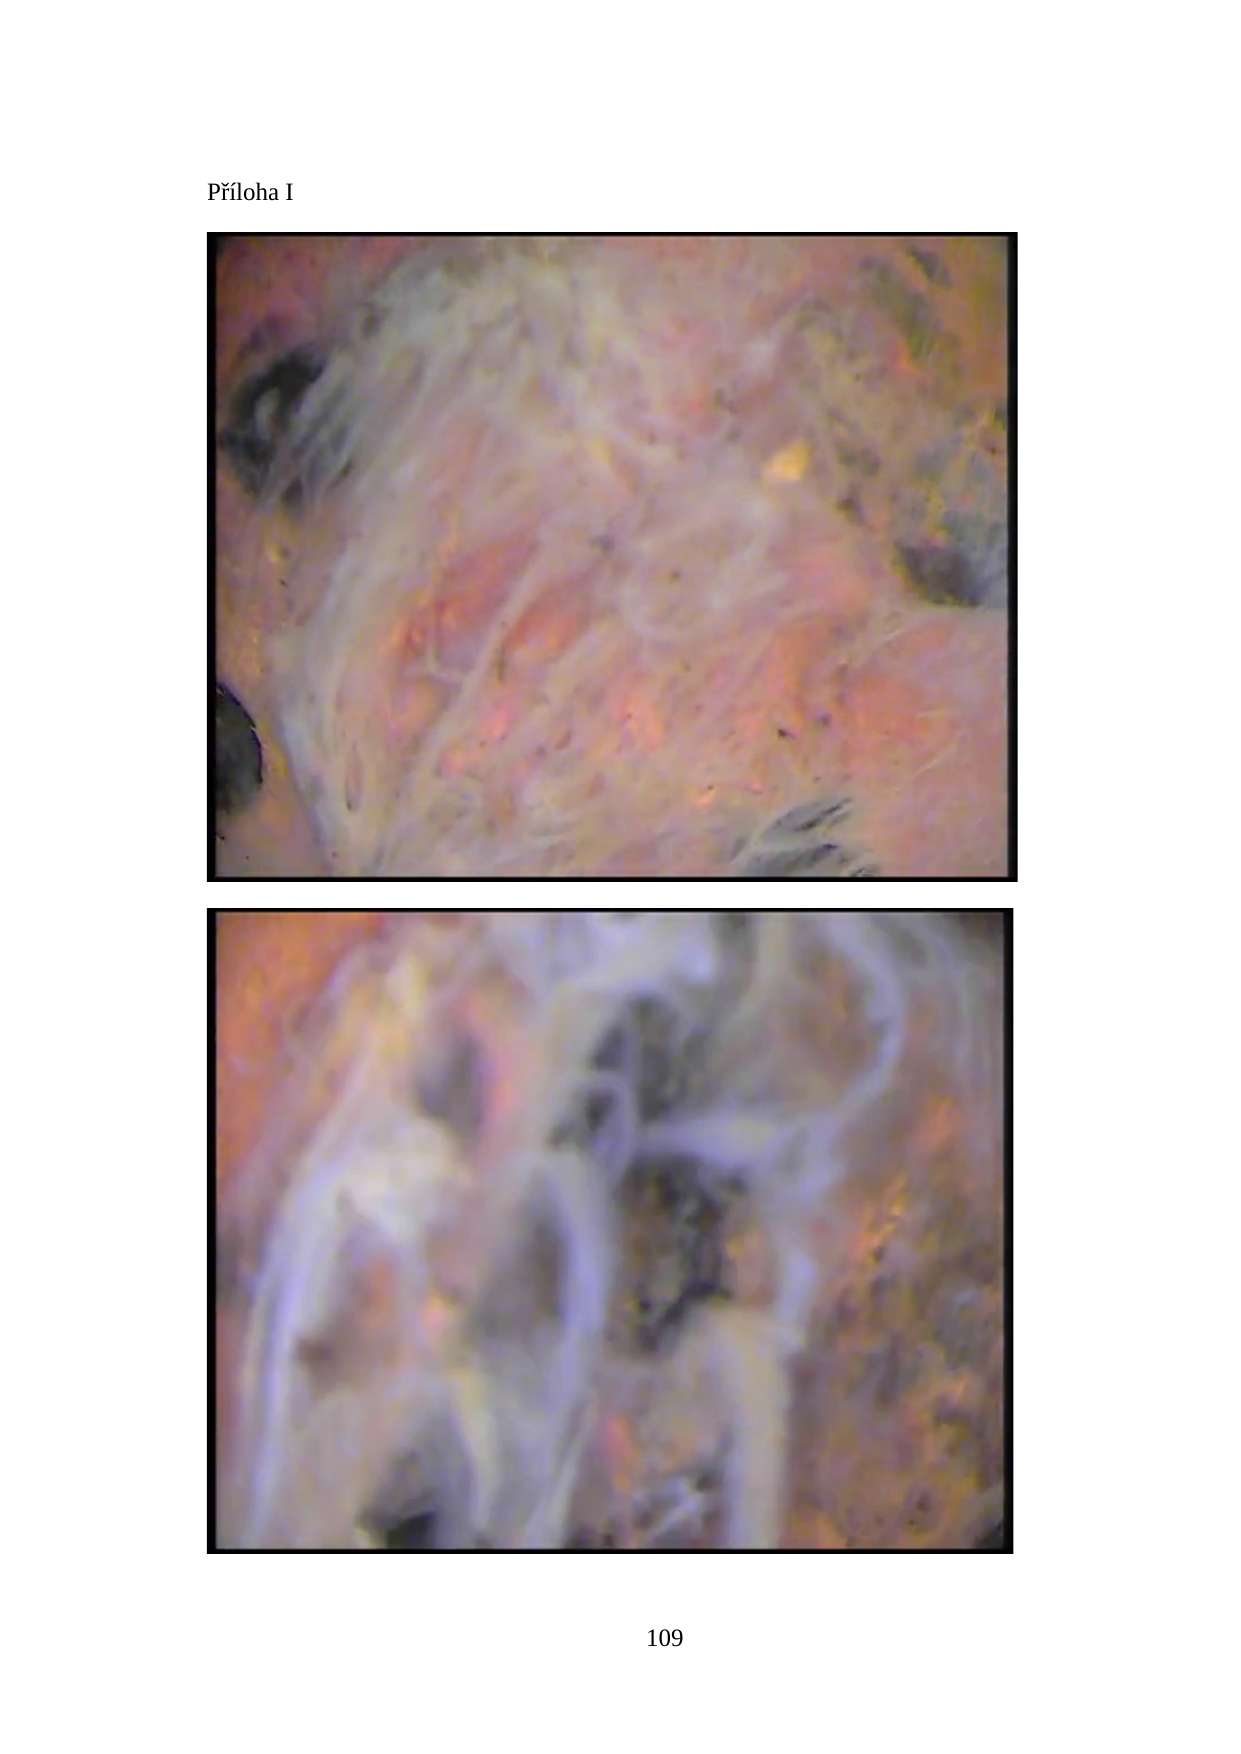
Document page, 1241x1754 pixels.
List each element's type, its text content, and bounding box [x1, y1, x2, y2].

picture [206, 908, 1014, 1554]
text Příloha I [207, 177, 1122, 206]
picture [206, 232, 1018, 882]
